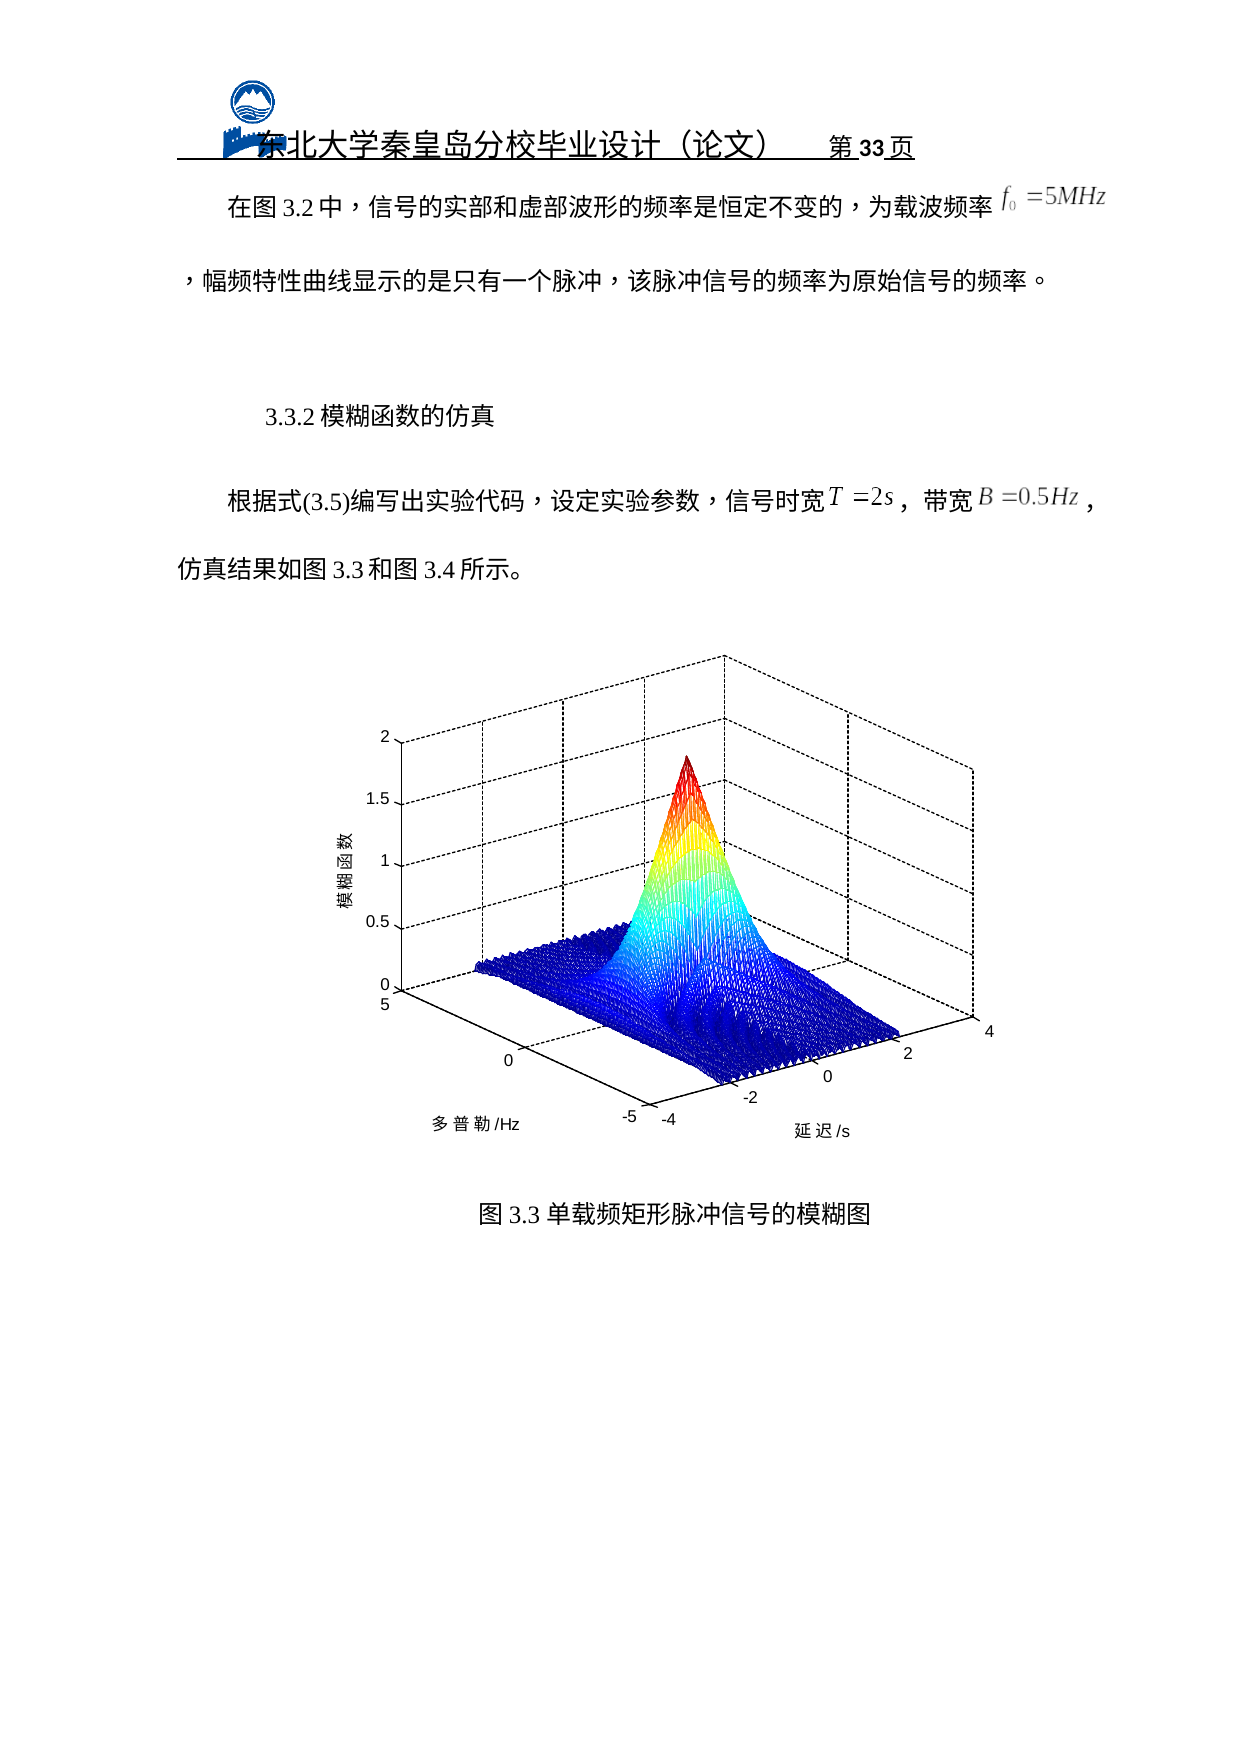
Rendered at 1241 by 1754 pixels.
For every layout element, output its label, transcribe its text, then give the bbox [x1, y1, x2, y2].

text 在图3.2中，信号的实部和虚部波形的频率是恒定不变的，为载波频率，幅频特性曲线显示的是只有一个脉冲，该脉冲信号的频率为原始信号的频率。 [177, 178, 1122, 314]
text 根据式(3.5)编写出实验代码，设定实验参数，信号时宽，带宽，仿真结果如图3.3和图3.4所示。 [177, 465, 1122, 601]
subtitle 3.3.2模糊函数的仿真 [177, 381, 1122, 448]
picture [214, 79, 292, 158]
text 图3.3 单载频矩形脉冲信号的模糊图 [177, 1178, 1122, 1246]
